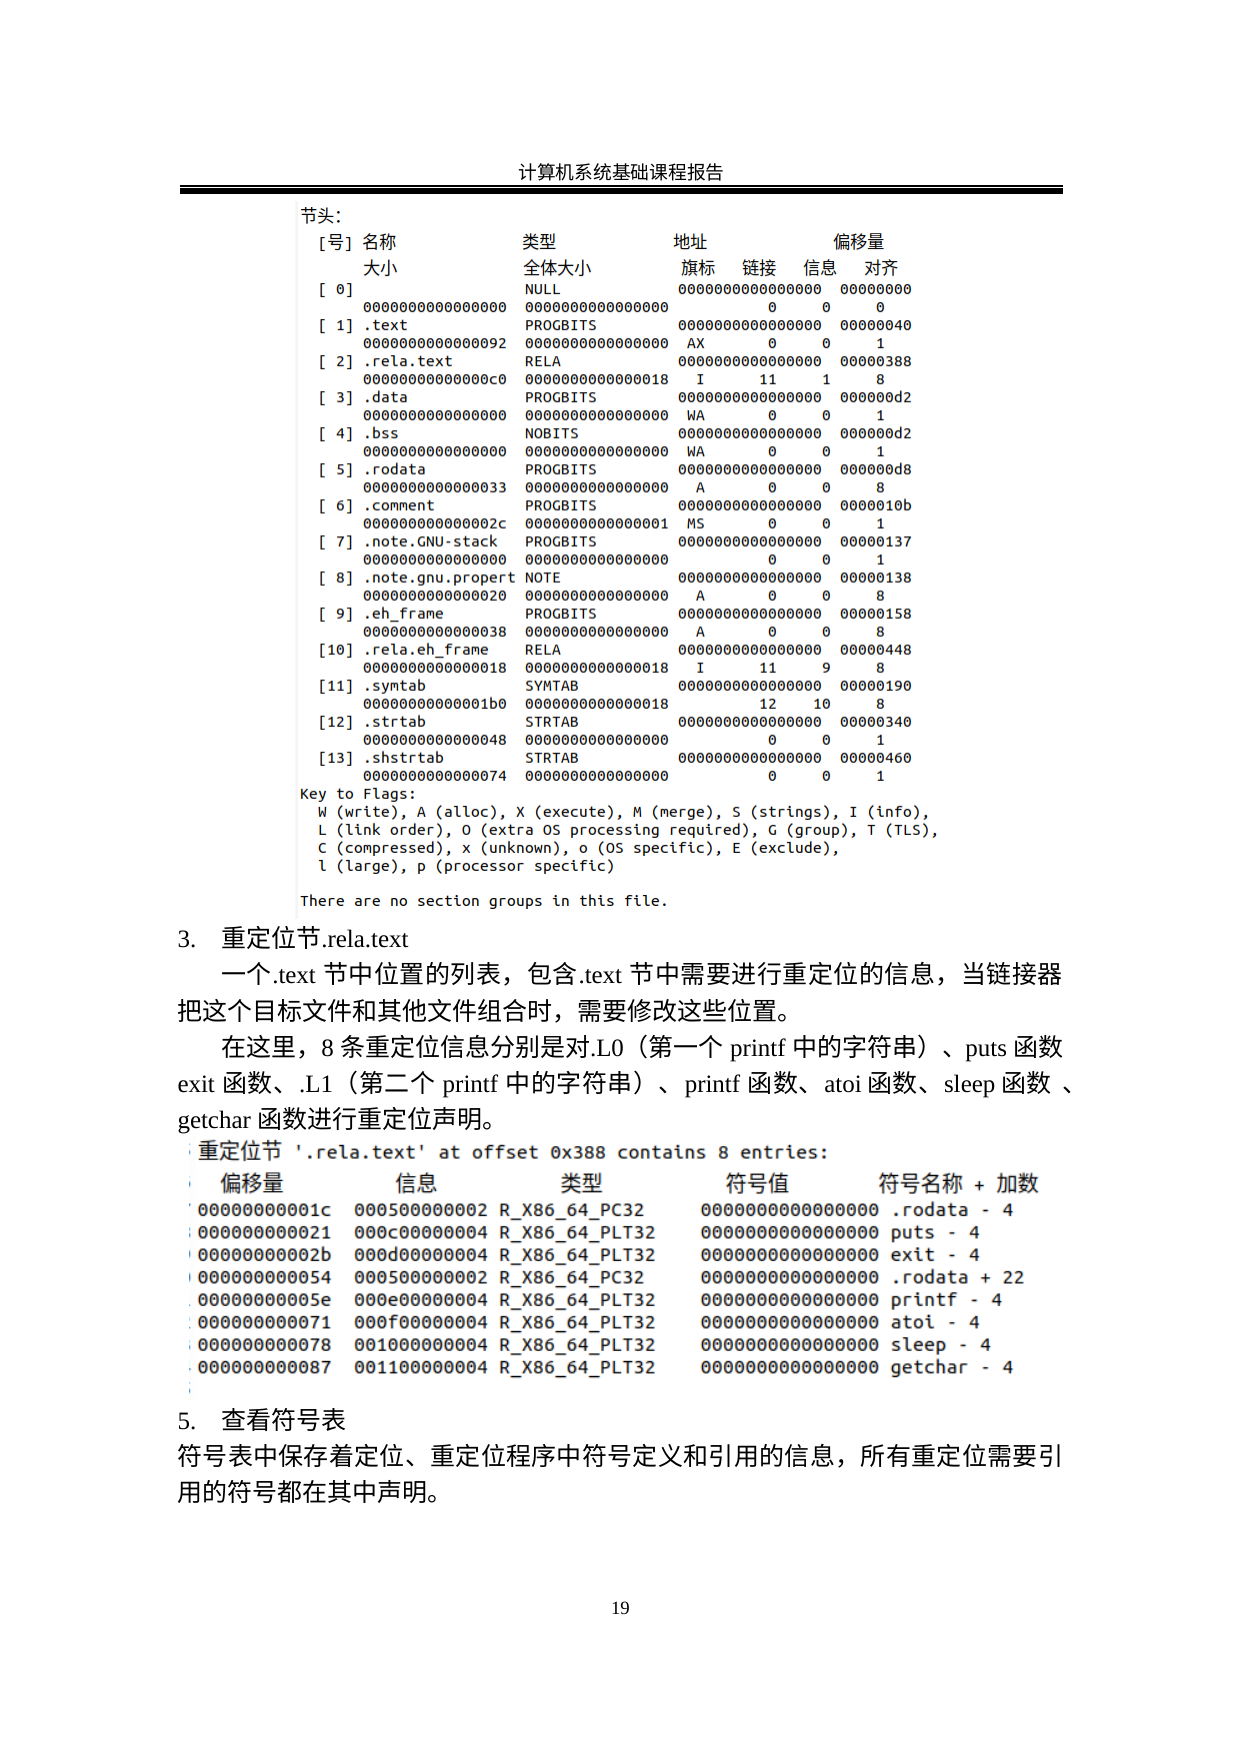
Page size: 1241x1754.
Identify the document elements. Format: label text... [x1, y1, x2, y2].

list 3. 重定位节.rela.text [177, 918, 1063, 955]
picture [295, 200, 945, 919]
list 查看符号表 [177, 1400, 1063, 1437]
text 在这里，8 条重定位信息分别是对.L0（第一个 printf 中的字符串）、puts 函数、exit 函数、.L1（第二个 printf 中的字符串）、printf 函数、atoi函数、sleep函数、getchar 函数进行重定位声明。 [177, 1027, 1063, 1136]
list 符号表中保存着定位、重定位程序中符号定义和引用的信息，所有重定位需要引用的符号都在其中声明。 [177, 1437, 1063, 1509]
picture [189, 1136, 1051, 1401]
text 一个.text 节中位置的列表，包含.text 节中需要进行重定位的信息，当链接器把这个目标文件和其他文件组合时，需要修改这些位置。 [177, 955, 1063, 1027]
